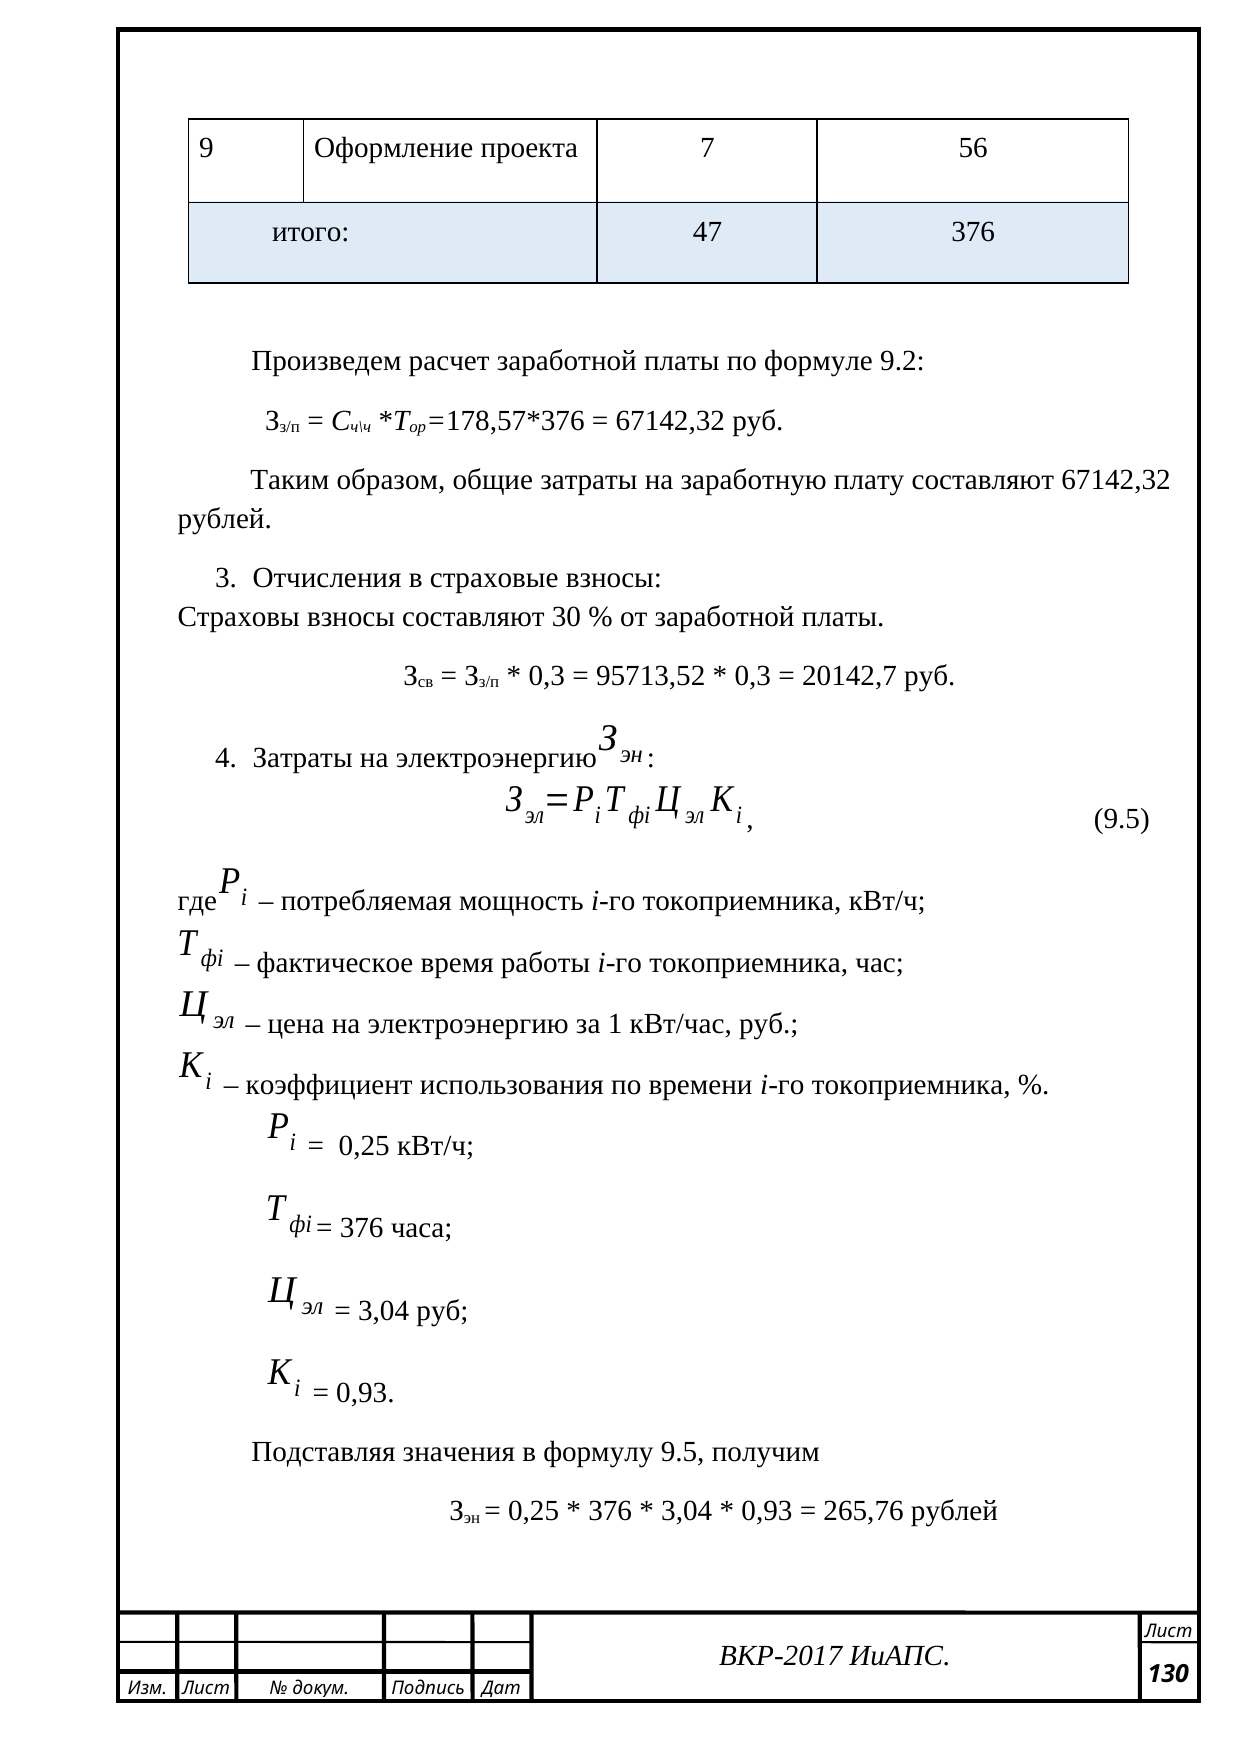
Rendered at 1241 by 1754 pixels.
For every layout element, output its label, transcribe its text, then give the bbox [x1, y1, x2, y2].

text где – потребляемая мощность i-го токоприемника, кВт/ч; [177, 861, 1181, 917]
text Подставляя значения в формулу 9.5, получим [177, 1434, 1181, 1468]
text Зсв = Зз/п * 0,3 = 95713,52 * 0,3 = 20142,7 руб. [177, 658, 1181, 692]
table_cell 376 [818, 203, 1128, 282]
text Зз/п = Сч\ч *Top=178,57*376 = 67142,32 руб. [177, 403, 1181, 436]
text = 0,93. [177, 1352, 1181, 1408]
table_cell Оформление проекта [304, 120, 596, 201]
table_cell 9 [189, 120, 303, 201]
text Зэн = 0,25 * 376 * 3,04 * 0,93 = 265,76 рублей [177, 1493, 1181, 1527]
table_cell итого: [189, 203, 596, 282]
text = 376 часа; [177, 1188, 1181, 1244]
text Страховы взносы составляют 30 % от заработной платы. [177, 599, 1181, 632]
table_cell 56 [818, 120, 1128, 201]
text Таким образом, общие затраты на заработную плату составляют 67142,32 рублей. [177, 462, 1181, 534]
text = 0,25 кВт/ч; [177, 1106, 1181, 1162]
text – фактическое время работы i-го токоприемника, час; [177, 922, 1181, 978]
text – коэффициент использования по времени i-го токоприемника, %. [177, 1044, 1181, 1101]
text – цена на электроэнергию за 1 кВт/час, руб.; [177, 983, 1181, 1039]
table_cell 7 [598, 120, 816, 201]
text Произведем расчет заработной платы по формуле 9.2: [177, 343, 1181, 377]
list Затраты на электроэнергию: [215, 717, 1181, 774]
table_cell 47 [598, 203, 816, 282]
text , (9.5) [252, 779, 1181, 835]
text = 3,04 руб; [177, 1270, 1181, 1326]
list Отчисления в страховые взносы: [215, 560, 1181, 594]
